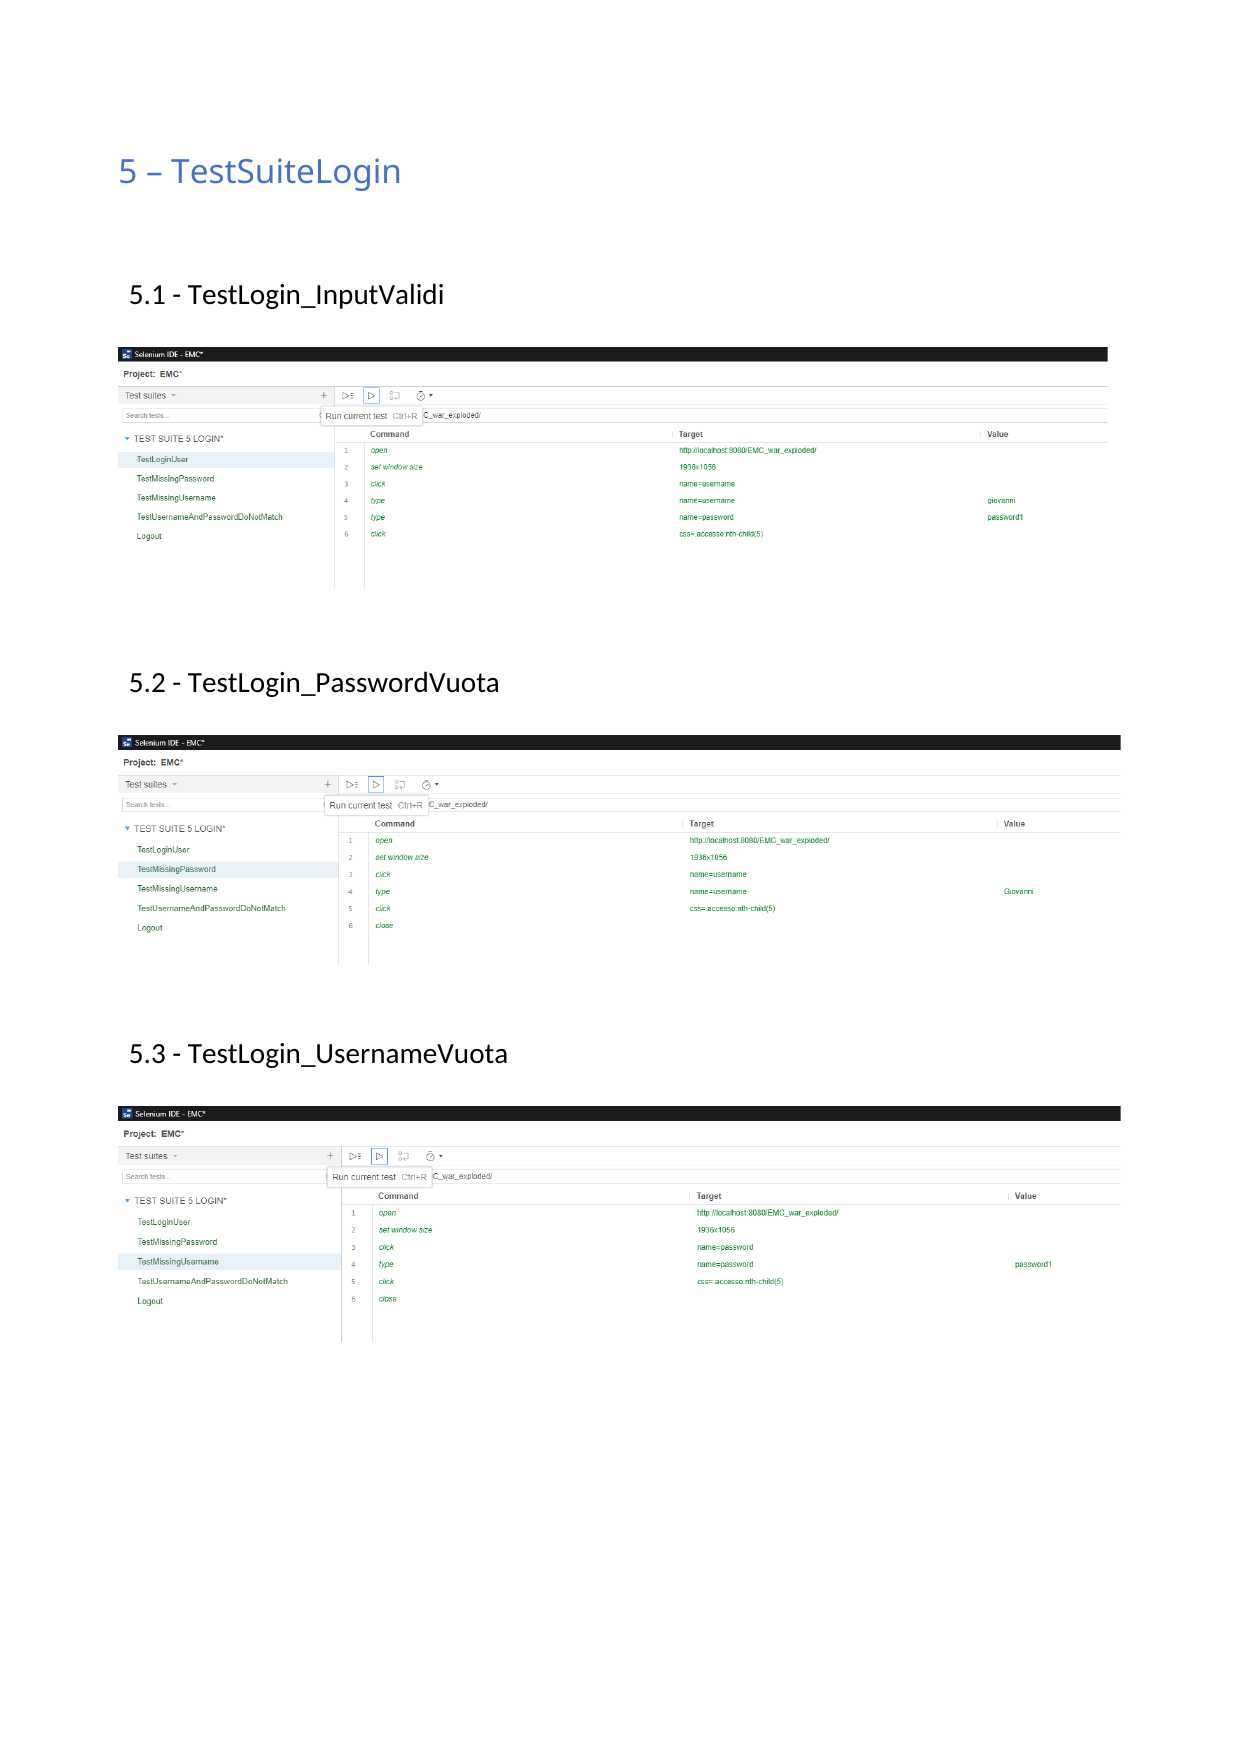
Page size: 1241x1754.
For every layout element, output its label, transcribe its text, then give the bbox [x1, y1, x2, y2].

picture [118, 735, 1121, 965]
picture [118, 347, 1108, 588]
text 5.1 - TestLogin_InputValidi [129, 276, 1122, 312]
subtitle 5 – TestSuiteLogin [118, 148, 1122, 193]
picture [118, 1106, 1121, 1342]
text 5.3 - TestLogin_UsernameVuota [129, 1036, 1122, 1071]
text 5.2 - TestLogin_PasswordVuota [129, 664, 1122, 700]
